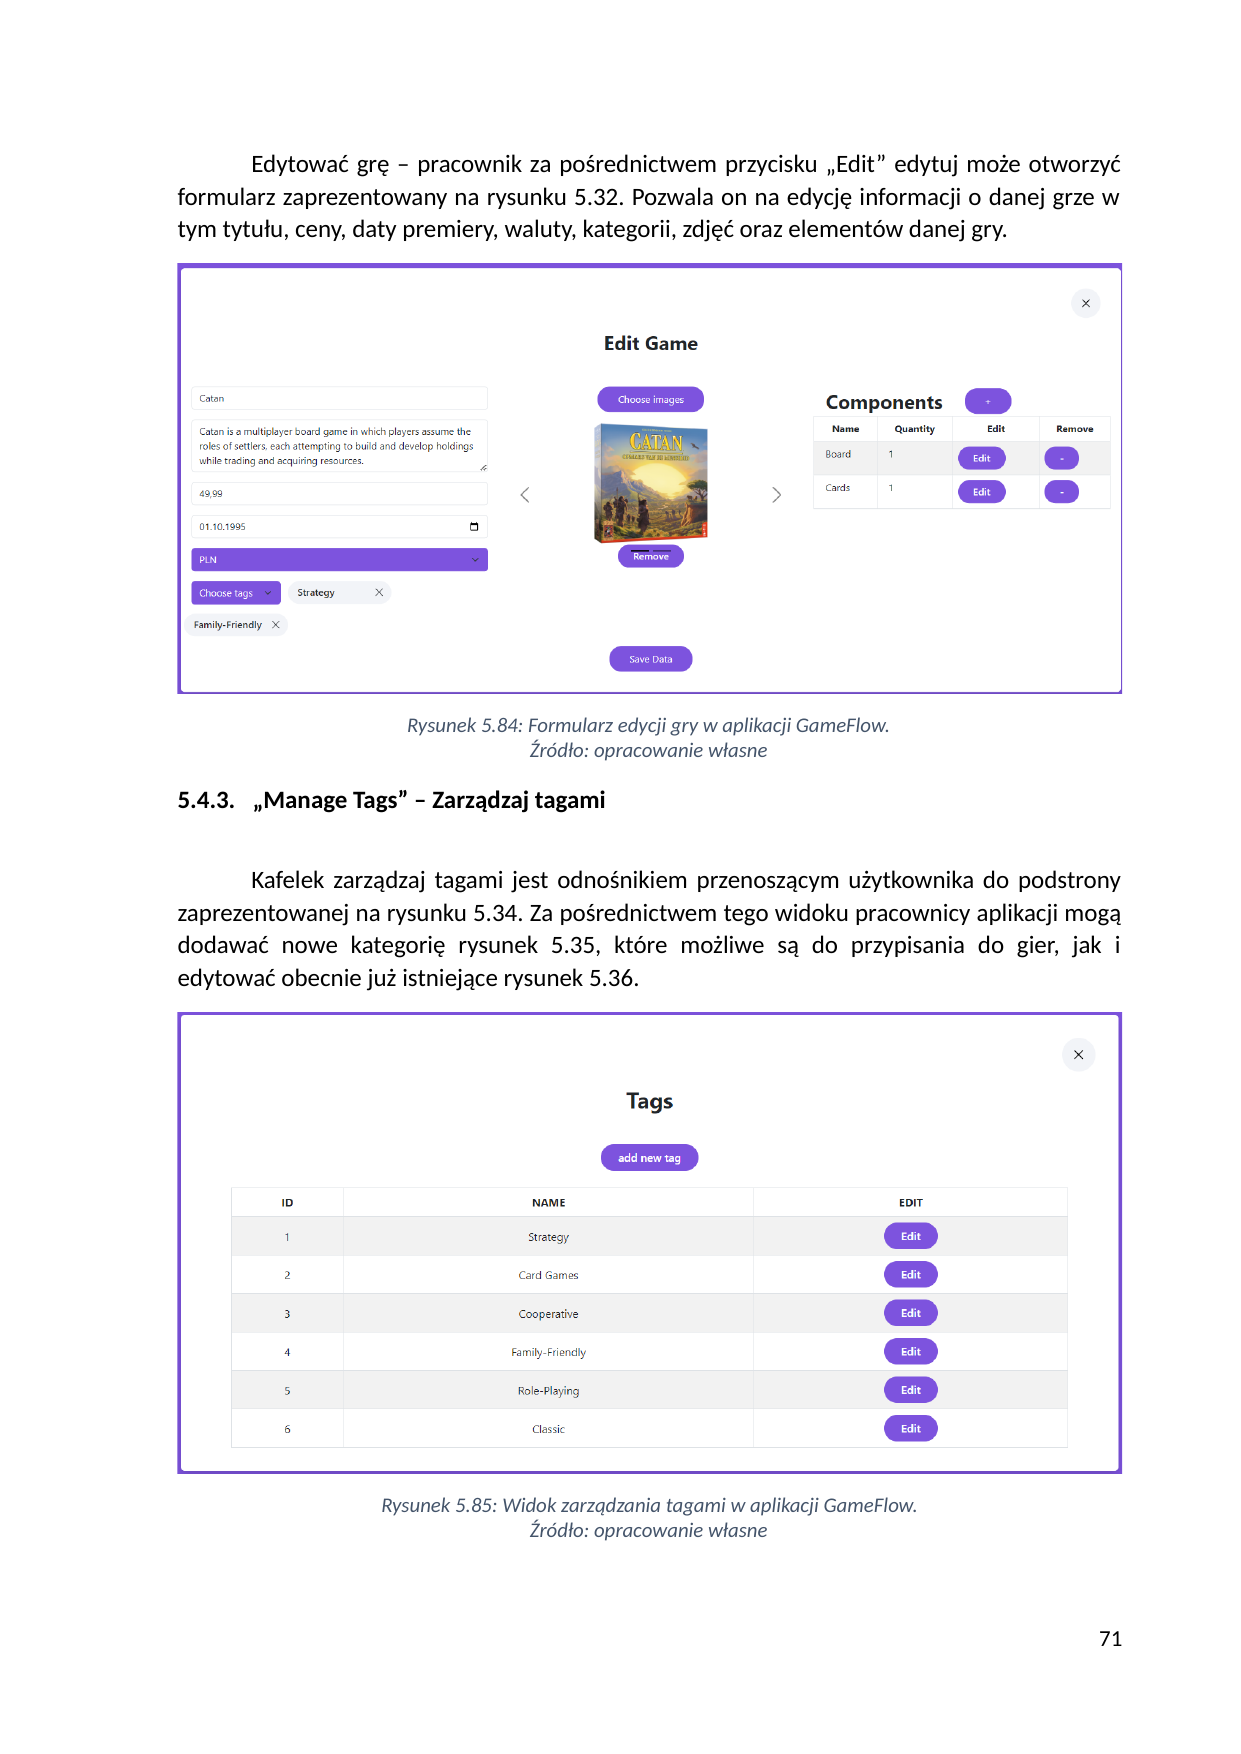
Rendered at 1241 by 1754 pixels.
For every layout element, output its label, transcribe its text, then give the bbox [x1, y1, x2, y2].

text Źródło: opracowanie własne [177, 738, 1122, 763]
picture [177, 263, 1123, 694]
picture [177, 1012, 1123, 1474]
text Źródło: opracowanie własne [177, 1518, 1122, 1543]
text Edytować grę – pracownik za pośrednictwem przycisku „Edit” edytuj może otworzyć formularz zaprezentowany na rysunku 5.32. Pozwala on na edycję informacji o danej grze w tym tytułu, ceny, daty premiery, waluty, kategorii, zdjęć oraz elementów danej gry. [177, 148, 1122, 244]
text Kafelek zarządzaj tagami jest odnośnikiem przenoszącym użytkownika do podstrony zaprezentowanej na rysunku 5.34. Za pośrednictwem tego widoku pracownicy aplikacji mogą dodawać nowe kategorię rysunek 5.35, które możliwe są do przypisania do gier, jak i edytować obecnie już istniejące rysunek 5.36. [177, 864, 1122, 993]
subtitle „Manage Tags” – Zarządzaj tagami [177, 784, 1122, 814]
